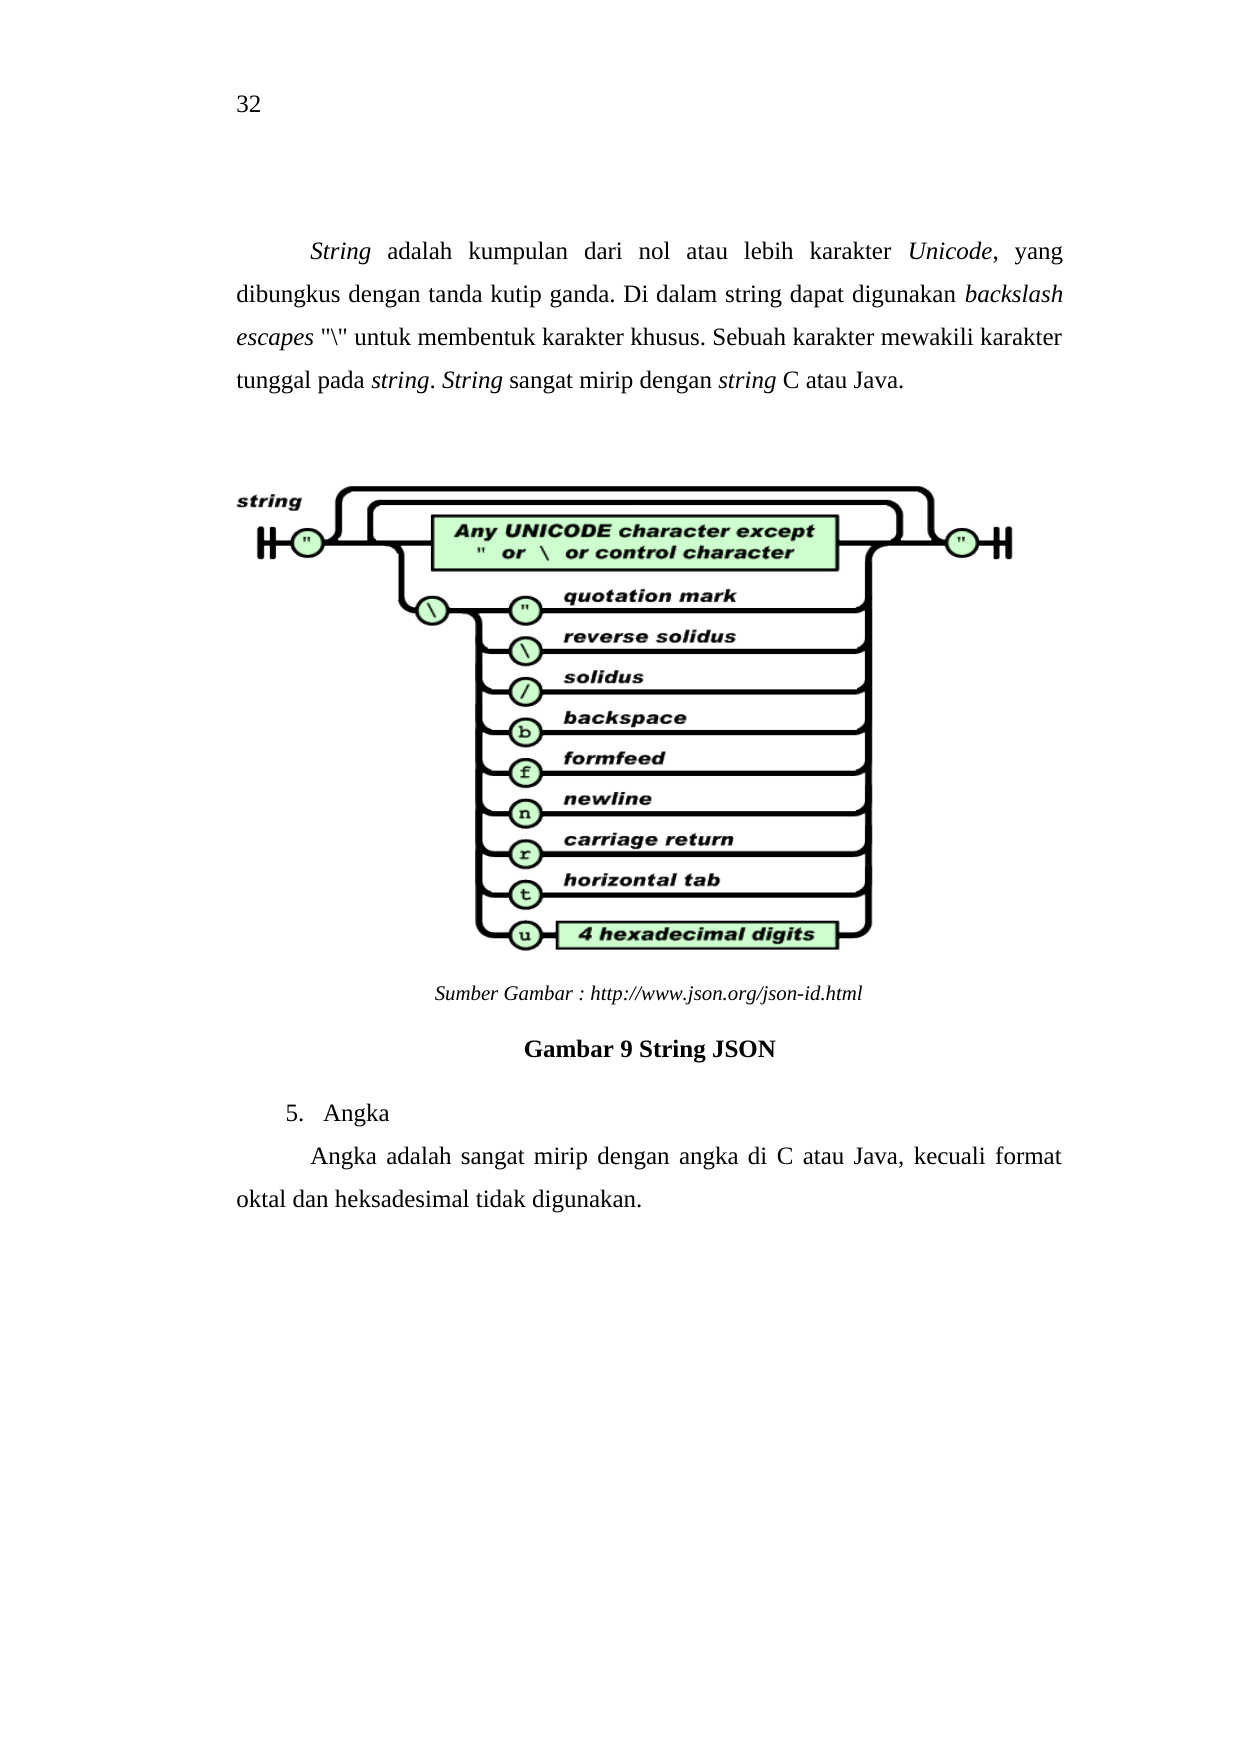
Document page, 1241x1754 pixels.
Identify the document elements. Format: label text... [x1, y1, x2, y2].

text Sumber Gambar : http://www.json.org/json-id.html [236, 981, 1063, 1005]
list Angka [285, 1098, 1063, 1127]
text Angka adalah sangat mirip dengan angka di C atau Java, kecuali format oktal dan heksadesimal tidak digunakan. [236, 1141, 1063, 1213]
picture [236, 485, 1013, 951]
text String adalah kumpulan dari nol atau lebih karakter Unicode, yang dibungkus dengan tanda kutip ganda. Di dalam string dapat digunakan backslash escapes "\" untuk membentuk karakter khusus. Sebuah karakter mewakili karakter tunggal pada string. String sangat mirip dengan string C atau Java. [236, 236, 1063, 394]
